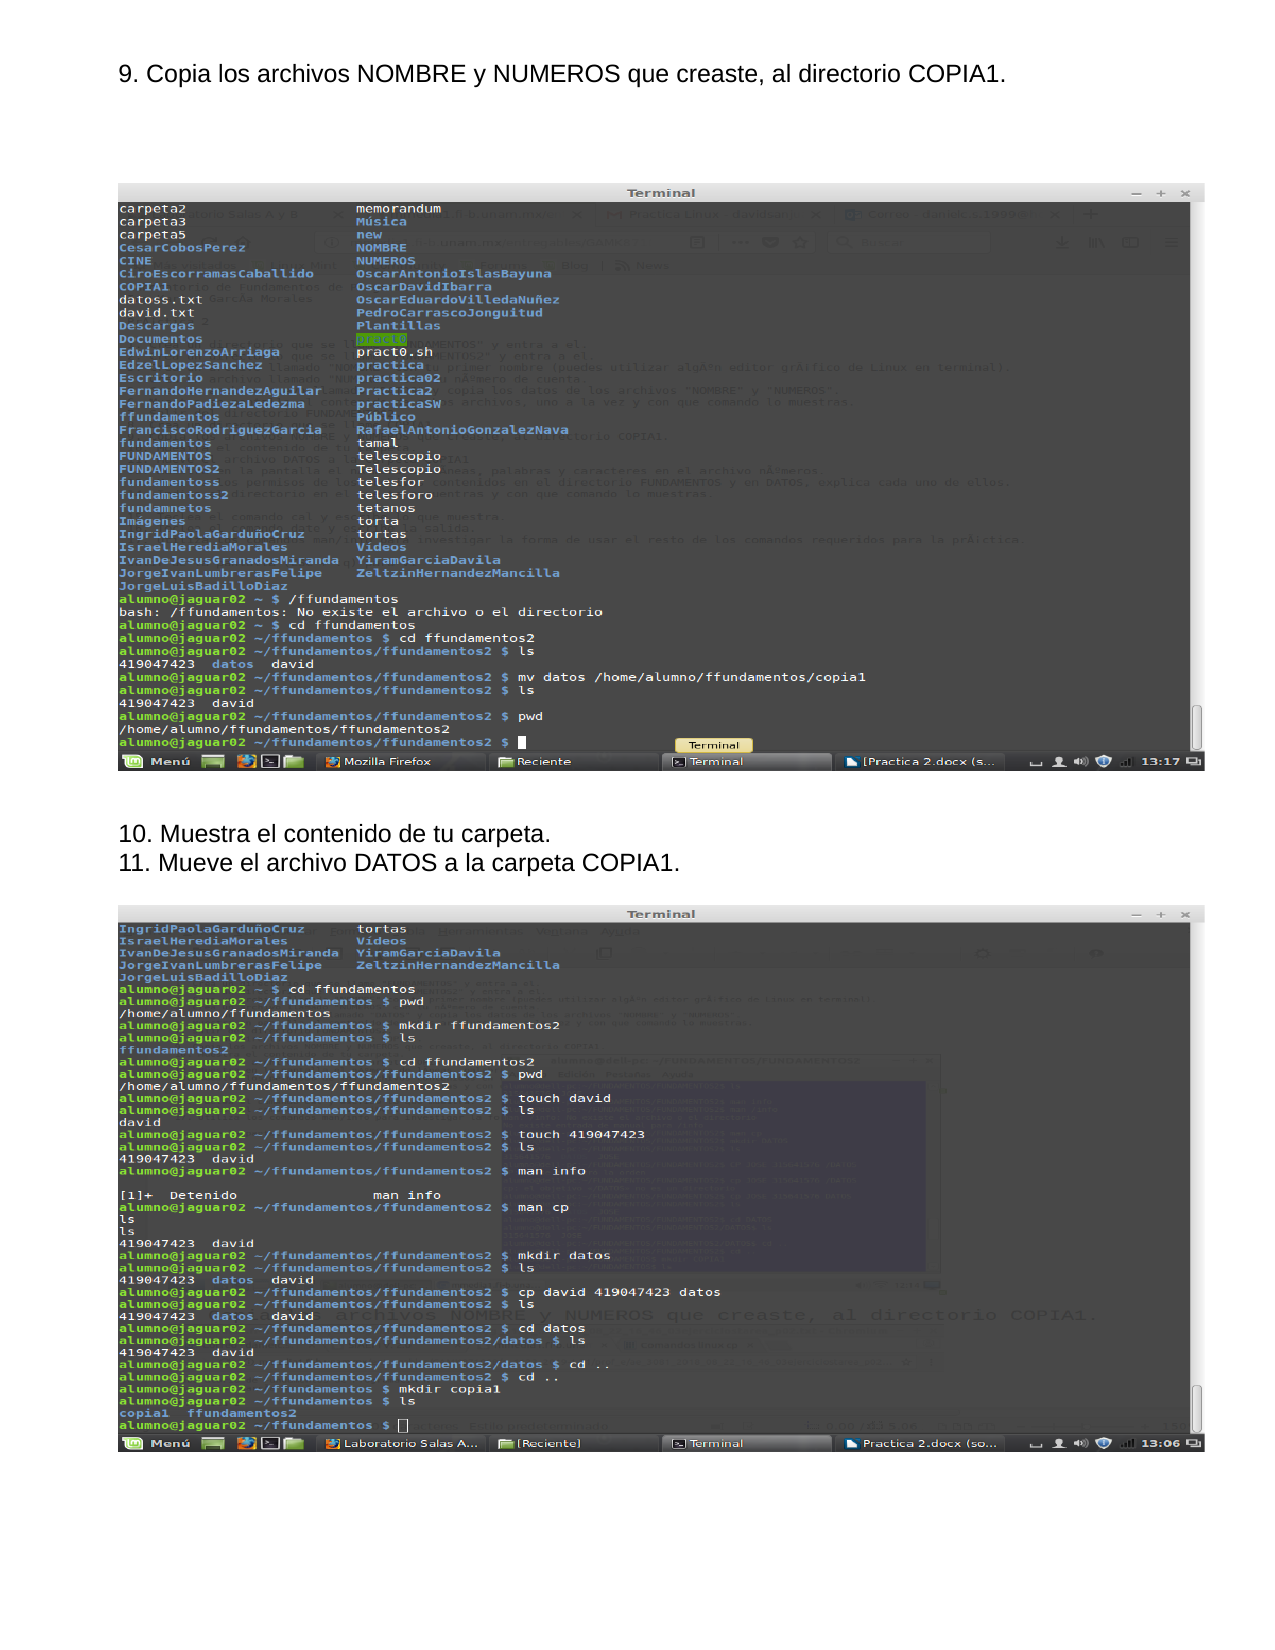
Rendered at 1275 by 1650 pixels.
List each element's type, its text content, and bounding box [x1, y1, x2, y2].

picture [118, 183, 1205, 771]
picture [118, 905, 1205, 1452]
text 9. Copia los archivos NOMBRE y NUMEROS que creaste, al directorio COPIA1. [118, 59, 1205, 88]
text 11. Mueve el archivo DATOS a la carpeta COPIA1. [118, 848, 1205, 876]
text 10. Muestra el contenido de tu carpeta. [118, 819, 1205, 848]
